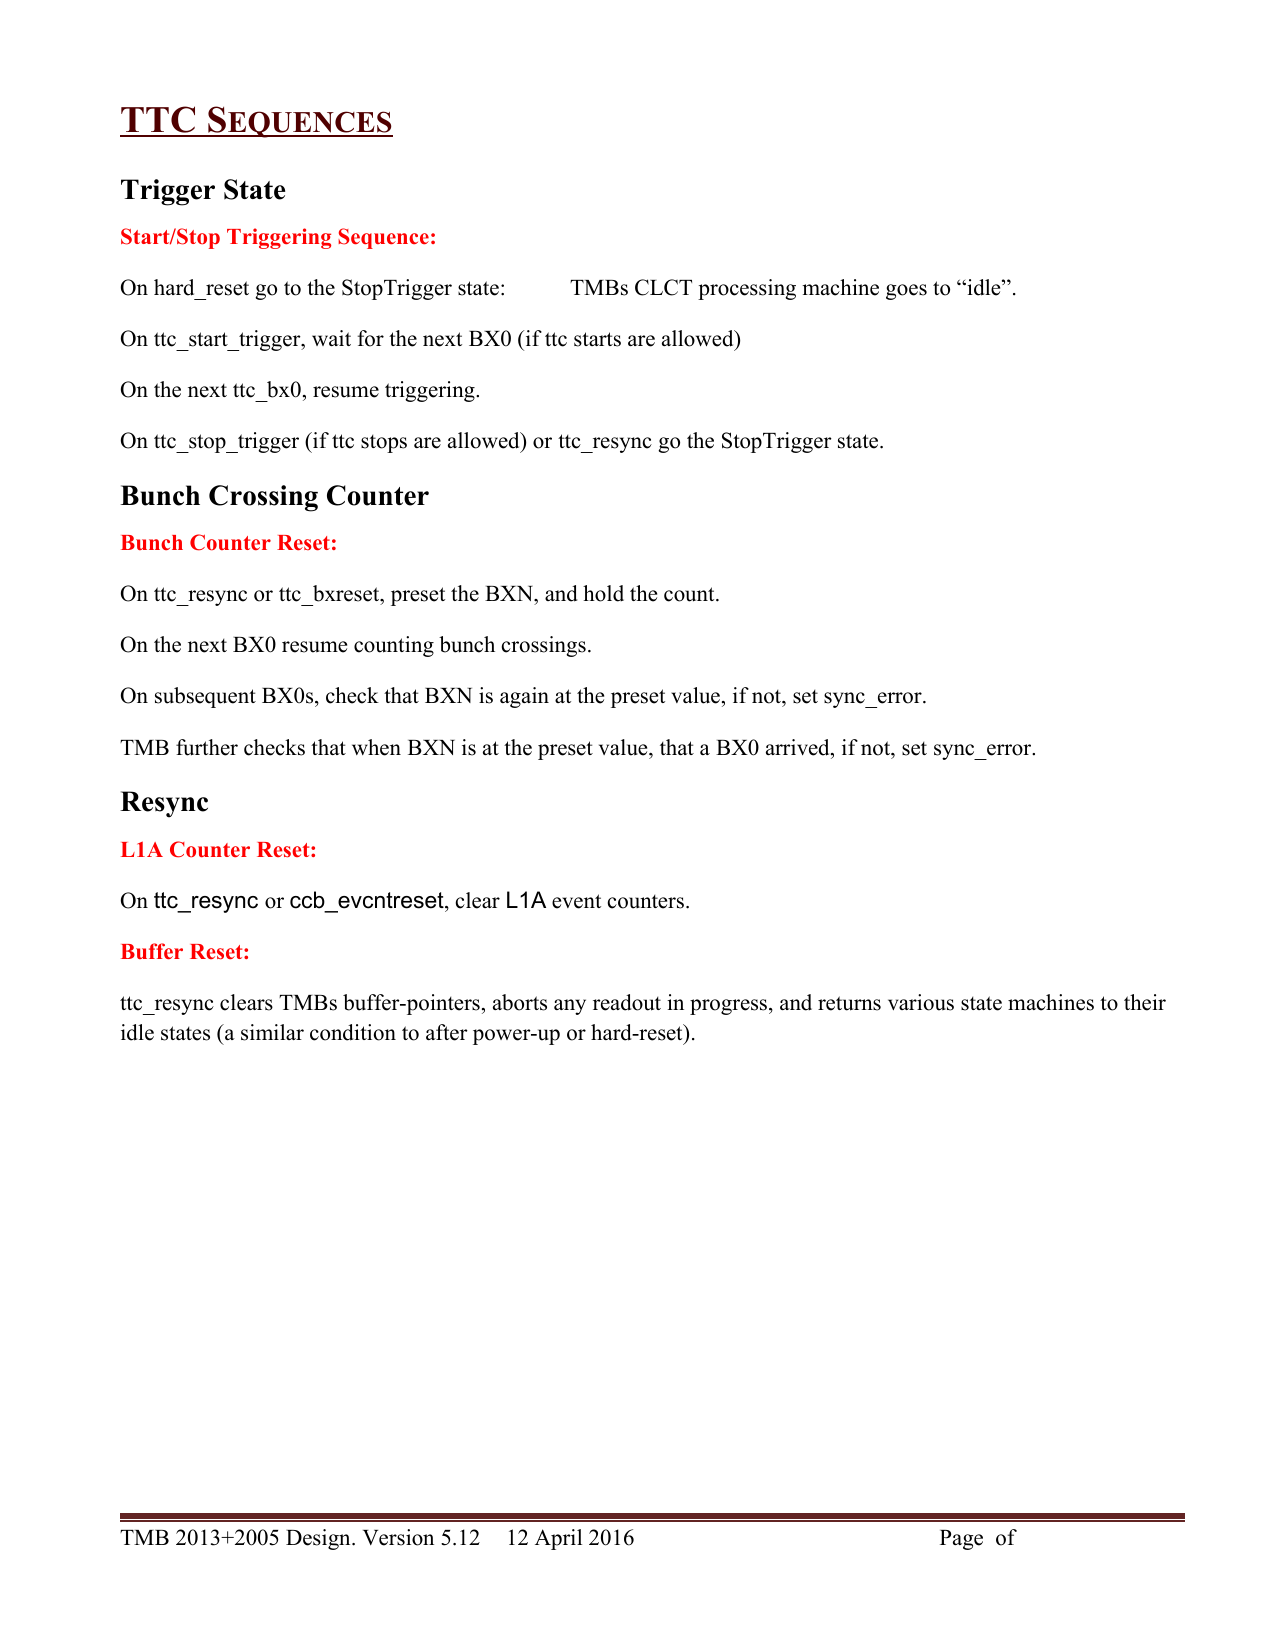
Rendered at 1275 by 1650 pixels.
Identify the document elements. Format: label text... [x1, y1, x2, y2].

text TMB further checks that when BXN is at the preset value, that a BX0 arrived, if not, set sync_error. [120, 733, 1185, 760]
text On the next BX0 resume counting bunch crossings. [120, 631, 1185, 658]
subtitle Resync [120, 784, 1185, 818]
subtitle TTC Sequences [120, 97, 1185, 141]
text On ttc_stop_trigger (if ttc stops are allowed) or ttc_resync go the StopTrigger state. [120, 427, 1185, 454]
text On ttc_resync or ttc_bxreset, preset the BXN, and hold the count. [120, 580, 1185, 607]
subtitle L1A Counter Reset: [120, 836, 1185, 862]
text On hard_reset go to the StopTrigger state: TMBs CLCT processing machine goes to “idle”. [120, 274, 1185, 301]
subtitle Start/Stop Triggering Sequence: [120, 223, 1185, 249]
subtitle Bunch Crossing Counter [120, 478, 1185, 512]
text On ttc_resync or ccb_evcntreset, clear L1A event counters. [120, 887, 1185, 913]
subtitle Bunch Counter Reset: [120, 529, 1185, 556]
subtitle Buffer Reset: [120, 938, 1185, 964]
text On the next ttc_bx0, resume triggering. [120, 376, 1185, 403]
subtitle Trigger State [120, 172, 1185, 206]
text On subsequent BX0s, check that BXN is again at the preset value, if not, set sync_error. [120, 682, 1185, 709]
text ttc_resync clears TMBs buffer-pointers, aborts any readout in progress, and returns various state machines to their idle states (a similar condition to after power-up or hard-reset). [120, 989, 1185, 1046]
text On ttc_start_trigger, wait for the next BX0 (if ttc starts are allowed) [120, 325, 1185, 352]
